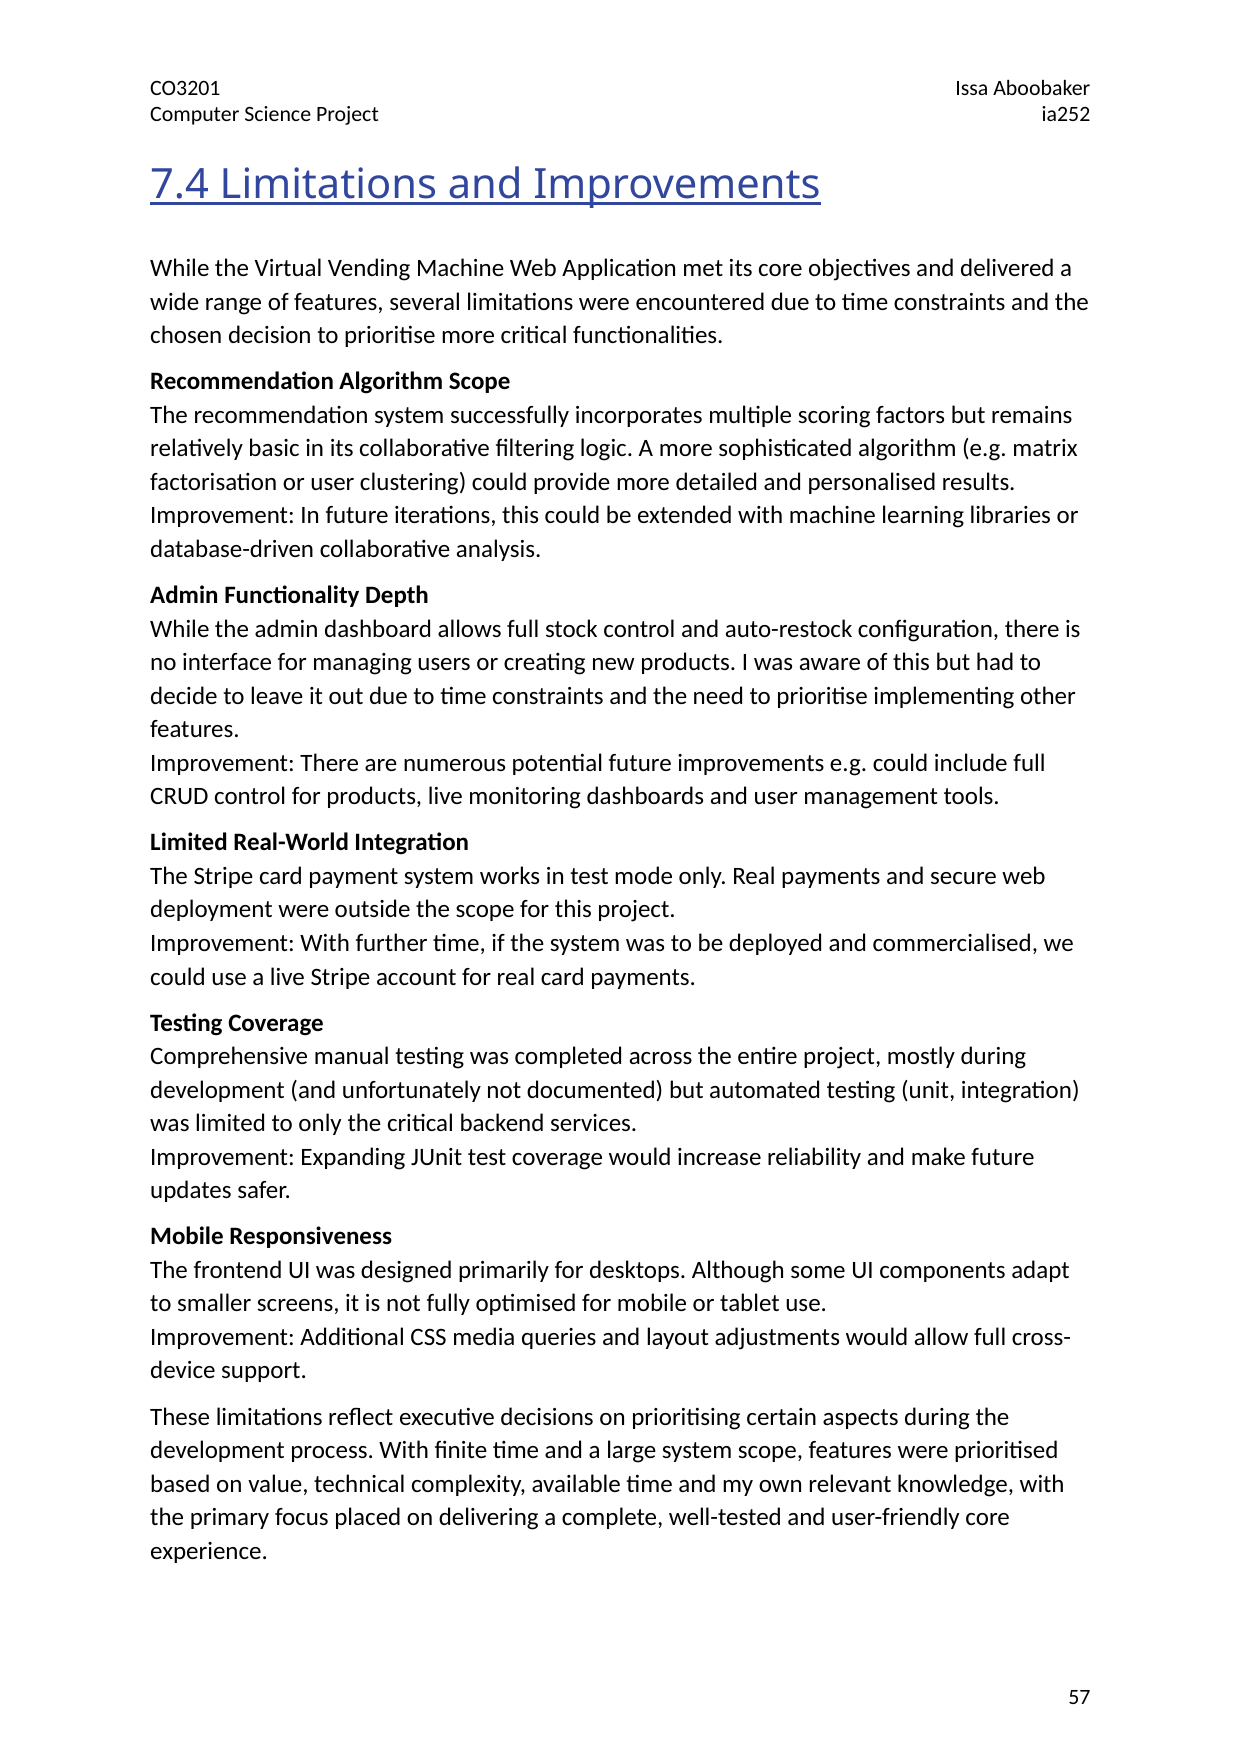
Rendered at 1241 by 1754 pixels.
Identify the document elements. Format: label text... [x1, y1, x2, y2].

text Mobile Responsiveness The frontend UI was designed primarily for desktops. Although some UI components adapt to smaller screens, it is not fully optimised for mobile or tablet use. Improvement: Additional CSS media queries and layout adjustments would allow full cross-device support. [150, 1220, 1090, 1385]
text Recommendation Algorithm Scope The recommendation system successfully incorporates multiple scoring factors but remains relatively basic in its collaborative filtering logic. A more sophisticated algorithm (e.g. matrix factorisation or user clustering) could provide more detailed and personalised results. Improvement: In future iterations, this could be extended with machine learning libraries or database-driven collaborative analysis. [150, 365, 1090, 564]
text Admin Functionality Depth While the admin dashboard allows full stock control and auto-restock configuration, there is no interface for managing users or creating new products. I was aware of this but had to decide to leave it out due to time constraints and the need to prioritise implementing other features. Improvement: There are numerous potential future improvements e.g. could include full CRUD control for products, live monitoring dashboards and user management tools. [150, 579, 1090, 811]
subtitle 7.4 Limitations and Improvements [150, 154, 1090, 211]
text Limited Real-World Integration The Stripe card payment system works in test mode only. Real payments and secure web deployment were outside the scope for this project. Improvement: With further time, if the system was to be deployed and commercialised, we could use a live Stripe account for real card payments. [150, 826, 1090, 991]
text These limitations reflect executive decisions on prioritising certain aspects during the development process. With finite time and a large system scope, features were prioritised based on value, technical complexity, available time and my own relevant knowledge, with the primary focus placed on delivering a complete, well-tested and user-friendly core experience. [150, 1401, 1090, 1565]
text Testing Coverage Comprehensive manual testing was completed across the entire project, mostly during development (and unfortunately not documented) but automated testing (unit, integration) was limited to only the critical backend services. Improvement: Expanding JUnit test coverage would increase reliability and make future updates safer. [150, 1007, 1090, 1205]
text While the Virtual Vending Machine Web Application met its core objectives and delivered a wide range of features, several limitations were encountered due to time constraints and the chosen decision to prioritise more critical functionalities. [150, 252, 1090, 350]
